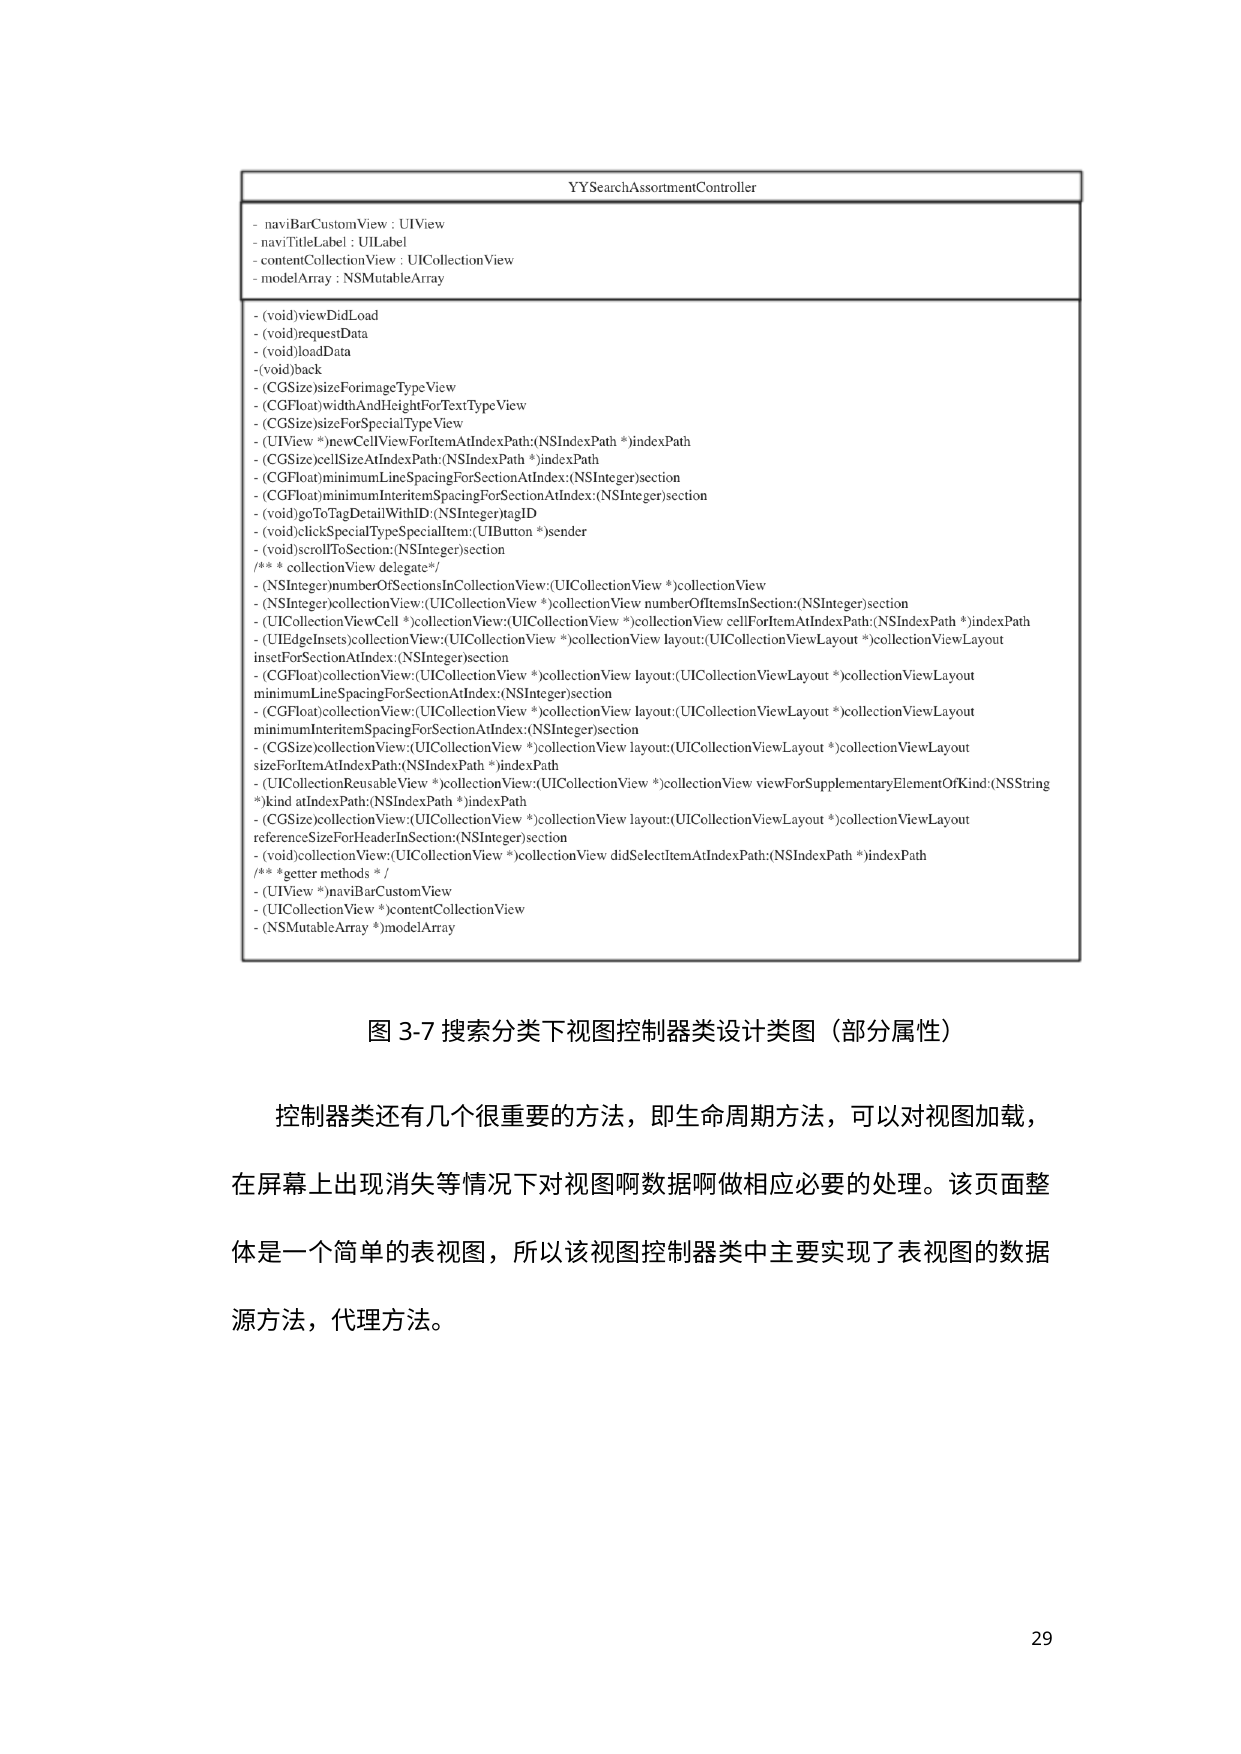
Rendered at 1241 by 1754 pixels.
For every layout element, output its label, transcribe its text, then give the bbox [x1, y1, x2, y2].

picture [231, 163, 1096, 973]
text 控制器类还有几个很重要的方法，即生命周期方法，可以对视图加载，在屏幕上出现消失等情况下对视图啊数据啊做相应必要的处理。该页面整体是一个简单的表视图，所以该视图控制器类中主要实现了表视图的数据源方法，代理方法。 [231, 1081, 1053, 1352]
list 图 3-7 搜索分类下视图控制器类设计类图（部分属性） [281, 996, 1053, 1064]
